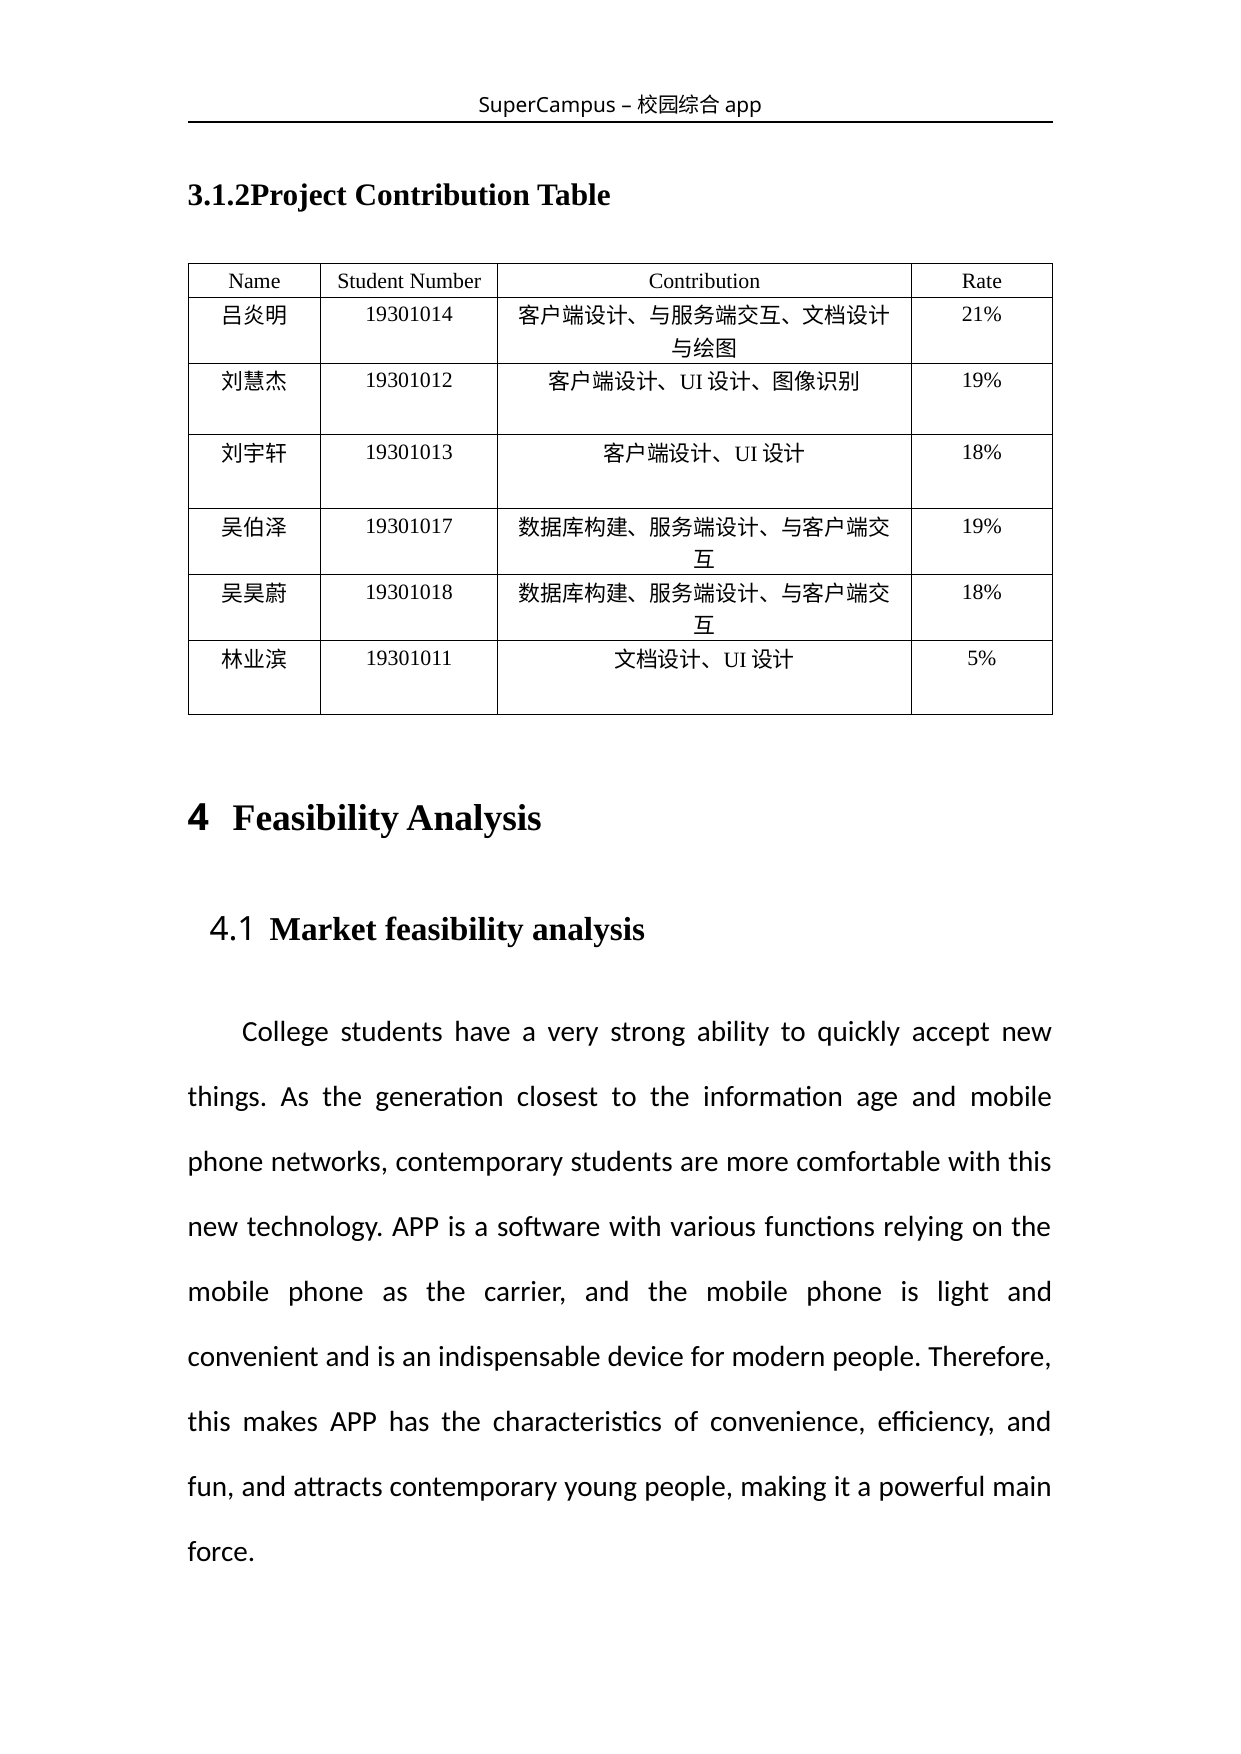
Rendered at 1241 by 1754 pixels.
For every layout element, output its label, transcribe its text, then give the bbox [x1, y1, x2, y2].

table_cell 19% [912, 364, 1052, 434]
table_header Name [189, 264, 320, 297]
subtitle Market feasibility analysis [209, 895, 1053, 960]
table_cell 刘宇轩 [189, 435, 320, 508]
text College students have a very strong ability to quickly accept new things. As the generation closest to the information age and mobile phone networks, contemporary students are more comfortable with this new technology. APP is a software with various functions relying on the mobile phone as the carrier, and the mobile phone is light and convenient and is an indispensable device for modern people. Therefore, this makes APP has the characteristics of convenience, efficiency, and fun, and attracts contemporary young people, making it a powerful main force. [187, 998, 1053, 1583]
table_cell 吴昊蔚 [189, 575, 320, 640]
table_cell 5% [912, 641, 1052, 714]
table_cell 19301013 [321, 435, 497, 508]
table_cell 文档设计、UI设计 [498, 641, 911, 714]
table_cell 19301018 [321, 575, 497, 640]
table_cell 林业滨 [189, 641, 320, 714]
table_cell 19301014 [321, 298, 497, 363]
table_cell 客户端设计、UI设计 [498, 435, 911, 508]
table_cell 19301011 [321, 641, 497, 714]
table_header Rate [912, 264, 1052, 297]
table_cell 数据库构建、服务端设计、与客户端交互 [498, 509, 911, 574]
table_cell 刘慧杰 [189, 364, 320, 434]
table_cell 吕炎明 [189, 298, 320, 363]
table_cell 吴伯泽 [189, 509, 320, 574]
table_header Contribution [498, 264, 911, 297]
table_cell 19% [912, 509, 1052, 574]
table_cell 客户端设计、UI设计、图像识别 [498, 364, 911, 434]
table_cell 21% [912, 298, 1052, 363]
table_cell 客户端设计、与服务端交互、文档设计与绘图 [498, 298, 911, 363]
table_cell 19301012 [321, 364, 497, 434]
table_cell 18% [912, 575, 1052, 640]
table_header Student Number [321, 264, 497, 297]
subtitle Project Contribution Table [187, 162, 1053, 227]
table_cell 19301017 [321, 509, 497, 574]
table_cell 18% [912, 435, 1052, 508]
table_cell 数据库构建、服务端设计、与客户端交互 [498, 575, 911, 640]
subtitle Feasibility Analysis [187, 783, 1053, 848]
